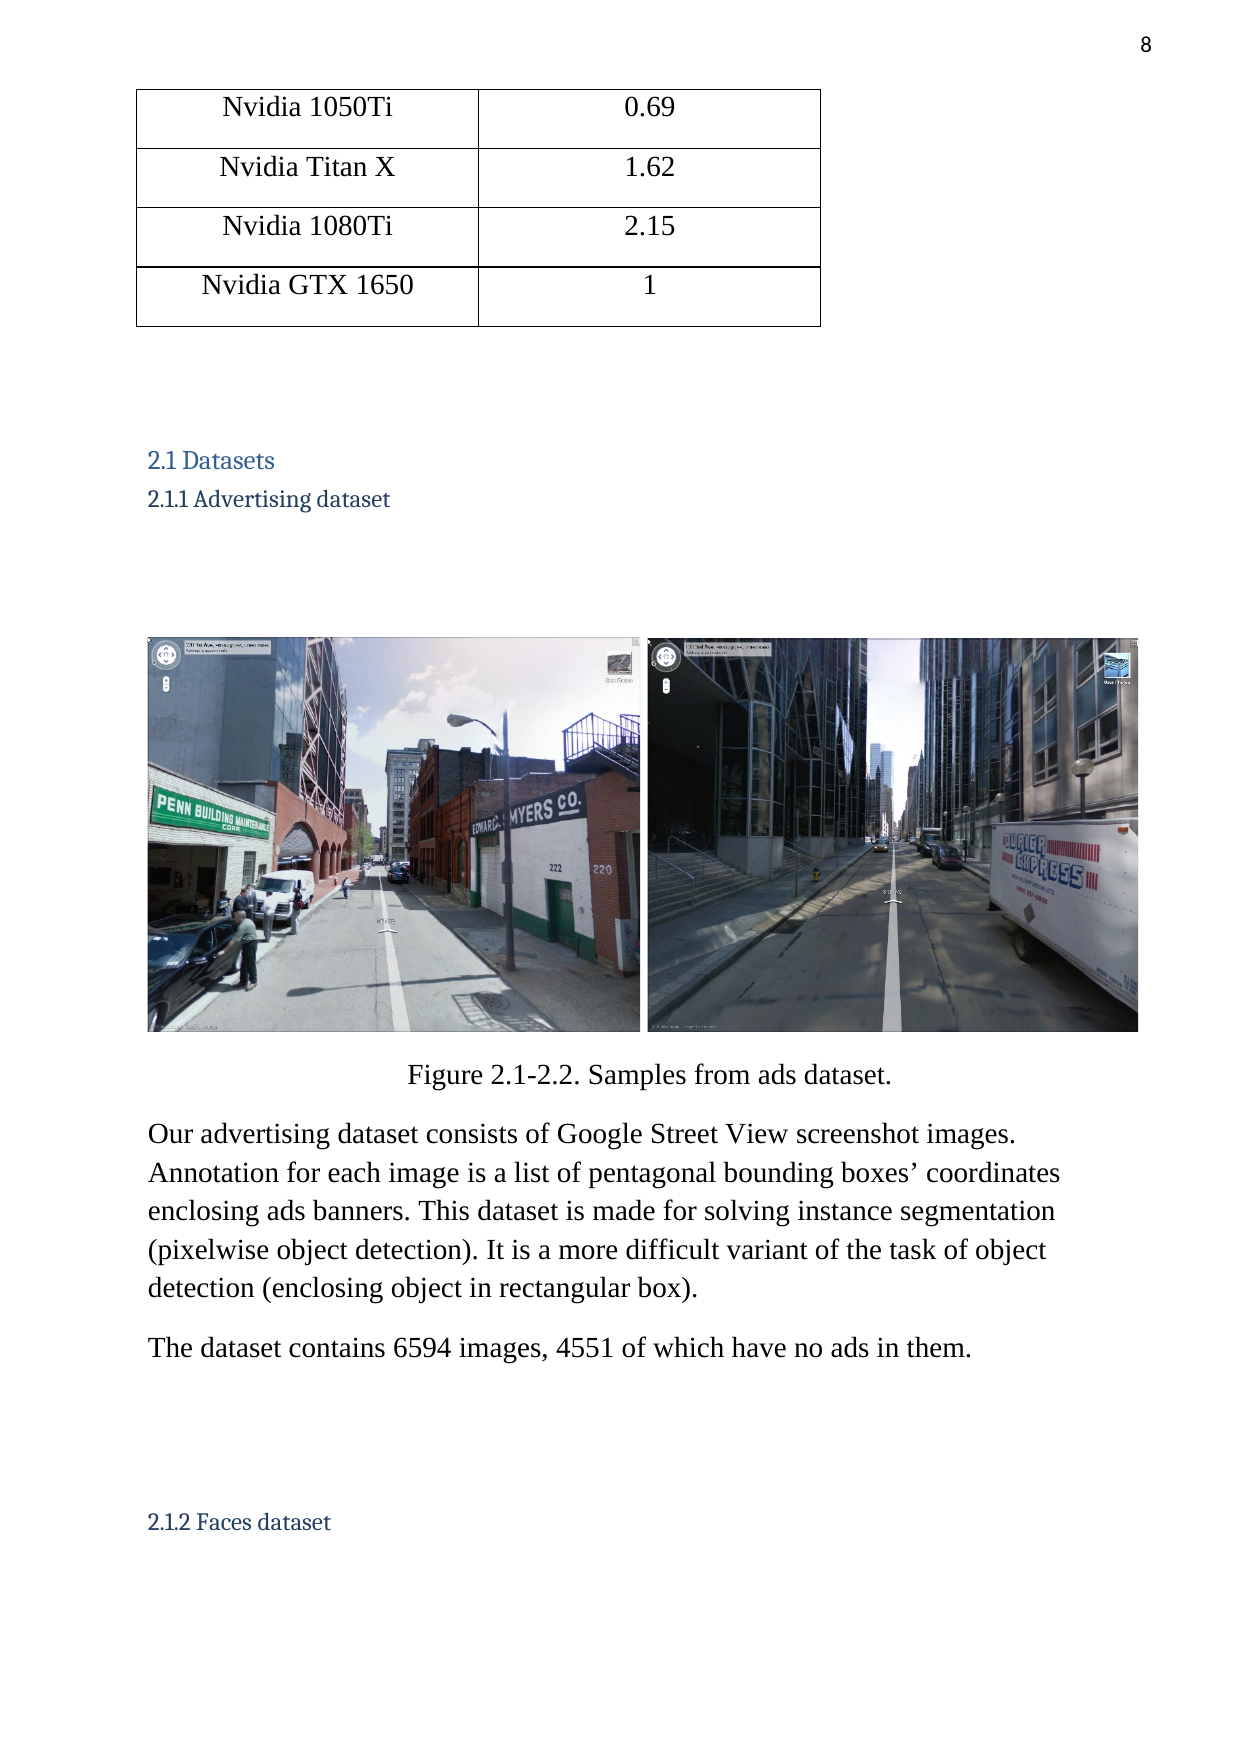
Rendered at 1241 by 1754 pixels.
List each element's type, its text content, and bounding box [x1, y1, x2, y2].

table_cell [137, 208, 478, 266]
subtitle 2.1.2 Faces dataset [148, 1508, 1152, 1537]
text The dataset contains 6594 images, 4551 of which have no ads in them. [148, 1330, 1152, 1363]
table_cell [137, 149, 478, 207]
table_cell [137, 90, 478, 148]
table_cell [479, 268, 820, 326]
text Our advertising dataset consists of Google Street View screenshot images. Annotation for each image is a list of pentagonal bounding boxes’ coordinates enclosing ads banners. This dataset is made for solving instance segmentation (pixelwise object detection). It is a more difficult variant of the task of object detection (enclosing object in rectangular box). [148, 1116, 1152, 1304]
picture [647, 638, 1139, 1032]
subtitle 2.1 Datasets [148, 445, 1152, 477]
text Figure 2.1-2.2. Samples from ads dataset. [148, 1057, 1152, 1091]
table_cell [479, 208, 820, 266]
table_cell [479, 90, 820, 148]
picture [147, 637, 641, 1032]
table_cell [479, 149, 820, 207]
subtitle 2.1.1 Advertising dataset [148, 485, 1152, 514]
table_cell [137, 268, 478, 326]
